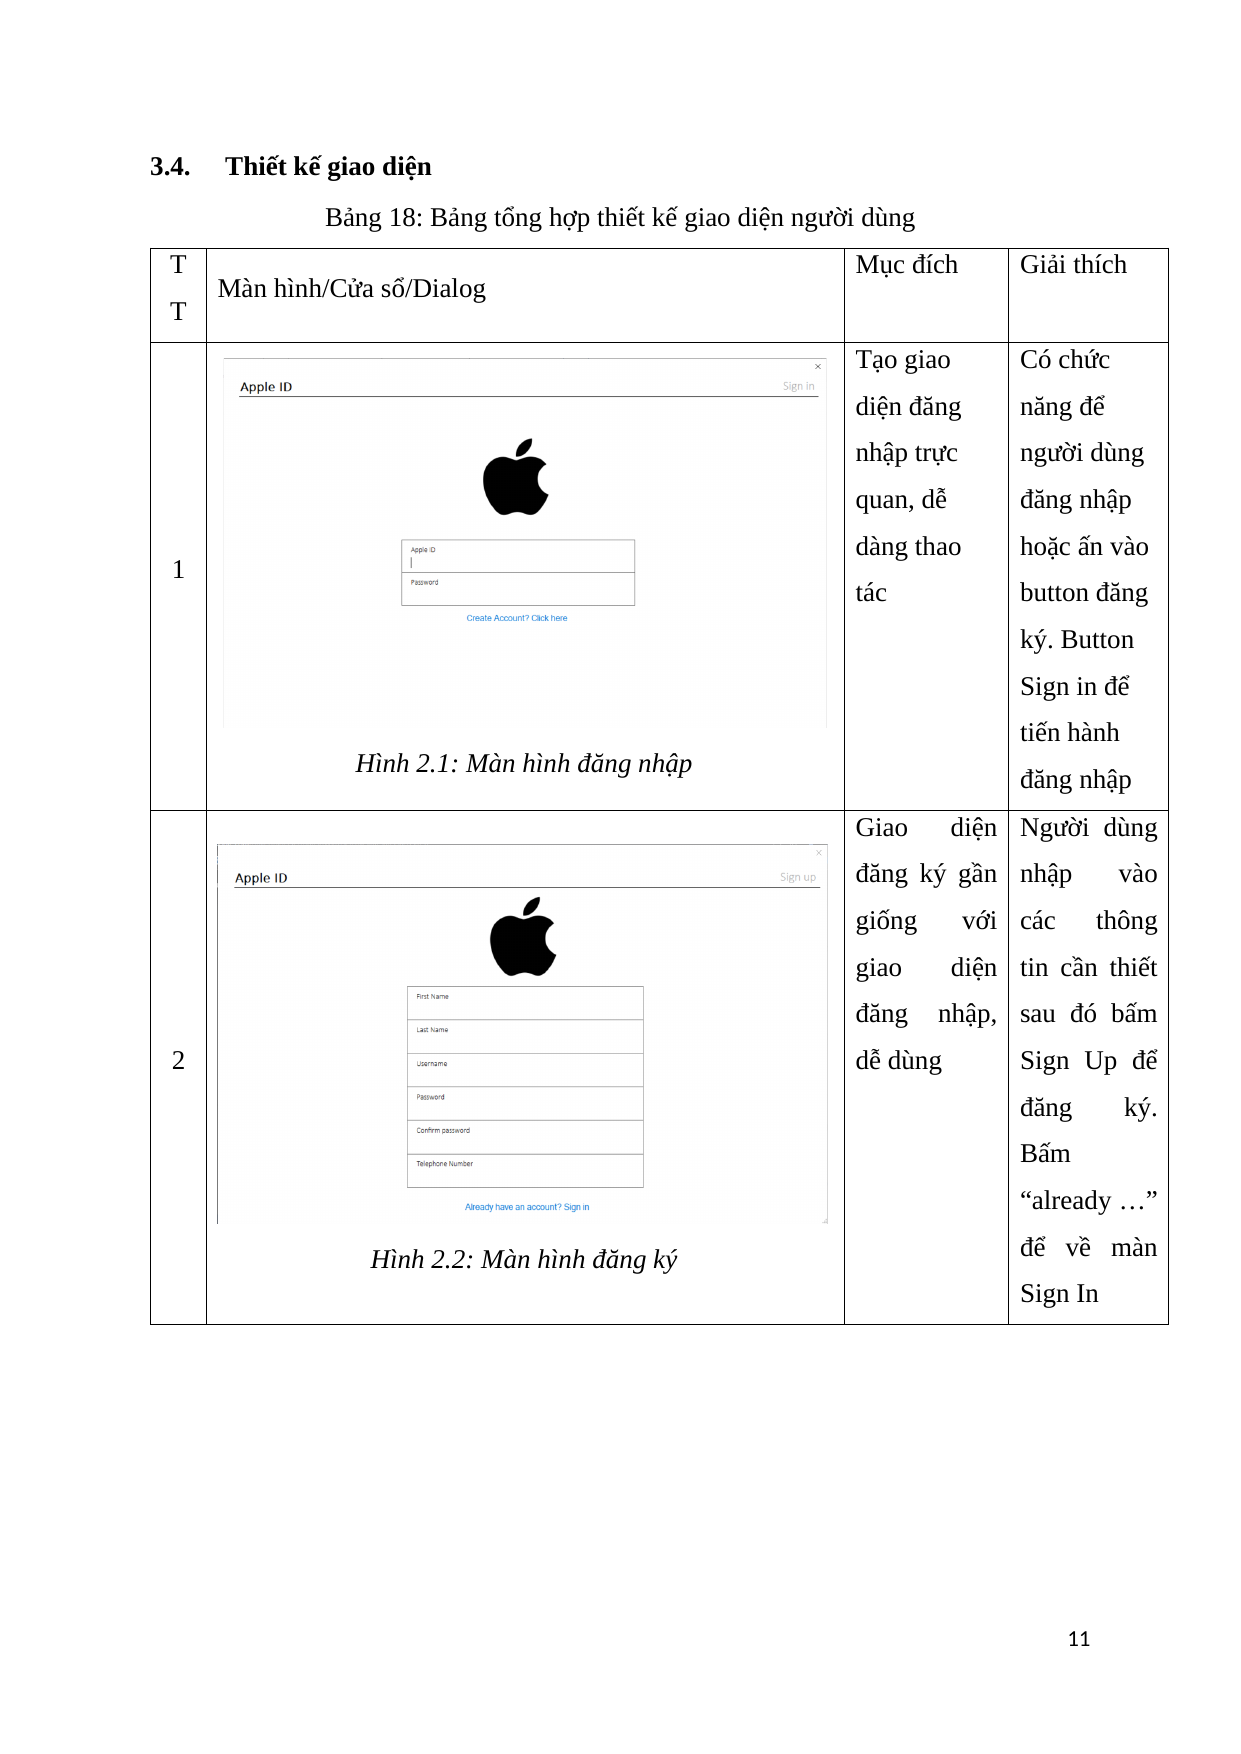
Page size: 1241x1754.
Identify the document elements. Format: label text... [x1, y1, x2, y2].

subtitle 3.4. Thiết kế giao diện [150, 150, 1090, 181]
picture [223, 358, 827, 728]
subtitle Bảng 18: Bảng tổng hợp thiết kế giao diện người dùng [150, 201, 1090, 232]
table_header Mục đích [845, 249, 1008, 342]
table_header TT [151, 249, 206, 342]
table_cell Giao diện đăng ký gần giống với giao diện đăng nhập, dễ dùng [845, 811, 1008, 1324]
table_cell Hình 2.1: Màn hình đăng nhập [207, 343, 844, 809]
table_cell Có chức năng để người dùng đăng nhập hoặc ấn vào button đăng ký. Button Sign in để tiến hành đăng nhập [1009, 343, 1168, 809]
table_cell Tạo giao diện đăng nhập trực quan, dễ dàng thao tác [845, 343, 1008, 809]
table_header Giải thích [1009, 249, 1168, 342]
table_header Màn hình/Cửa sổ/Dialog [207, 249, 844, 342]
picture [217, 844, 828, 1224]
table_cell Hình 2.2: Màn hình đăng ký [207, 811, 844, 1324]
table_cell 1 [151, 343, 206, 809]
table_cell Người dùng nhập vào các thông tin cần thiết sau đó bấm Sign Up để đăng ký. Bấm “already …” để về màn Sign In [1009, 811, 1168, 1324]
table_cell 2 [151, 811, 206, 1324]
